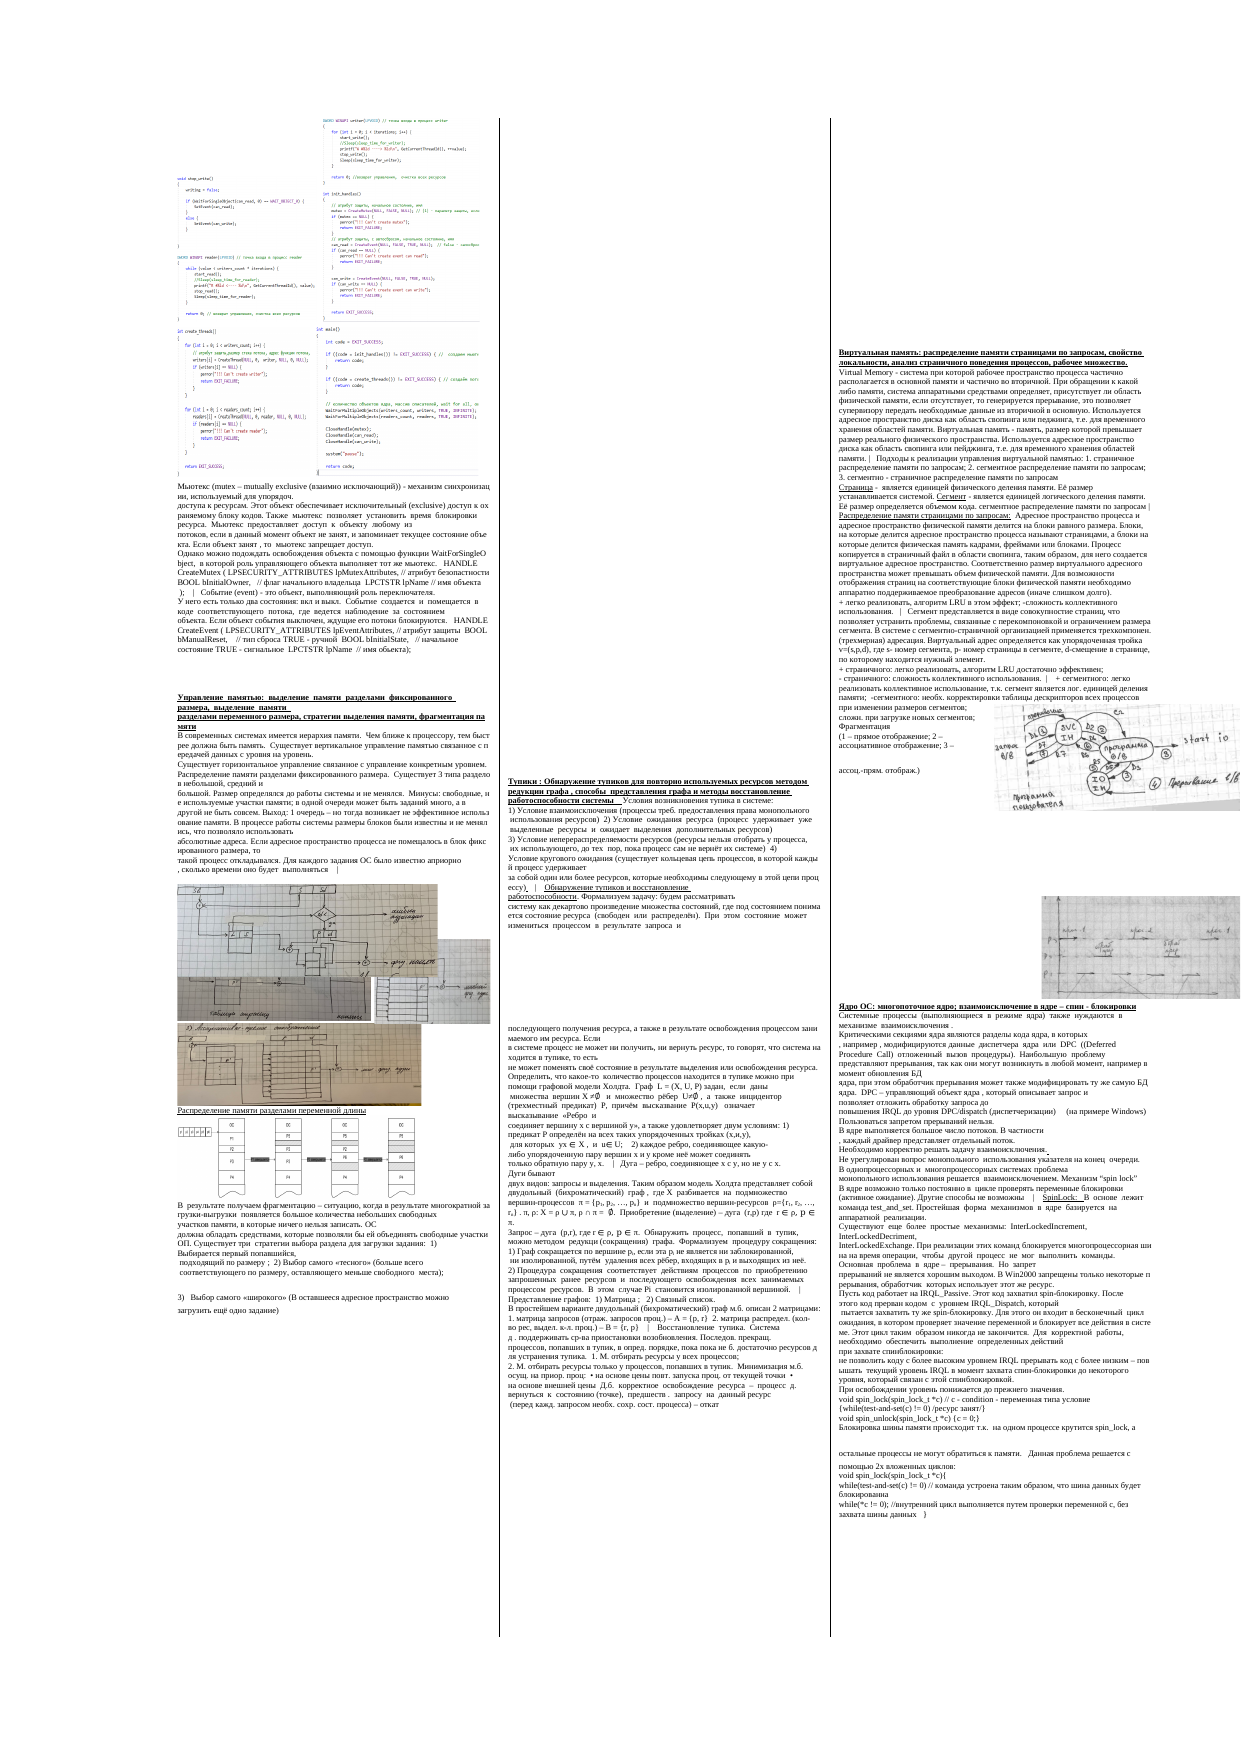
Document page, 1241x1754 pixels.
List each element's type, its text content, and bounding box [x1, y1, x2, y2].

picture [994, 704, 1240, 811]
picture [177, 1115, 417, 1201]
picture [177, 884, 491, 1106]
picture [323, 118, 480, 322]
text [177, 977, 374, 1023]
text Ядро ОС: многопоточное ядро; взаимоисключение в ядре – спин ‐ блокировки Системные процессы (выполняющиеся в режиме ядра) также нуждаются в механизме взаимоисключения . Критическими секциями ядра являются разделы кода ядра, в которых , например , модифицируются данные диспетчера ядра или DPC ((Deferred Procedure Call) отложенный вызов процедуры). Наибольшую проблему представляют прерывания, так как они могут возникнуть в любой момент, например в момент обновления БД ядра, при этом обработчик прерывания может также модифицировать ту же самую БД ядра. DPC – управляющий объект ядра , который описывает запрос и позволяет отложить обработку запроса до повышения IRQL до уровня DPC/dispatch (диспетчеризации) (на примере Windows) Пользоваться запретом прерываний нельзя. В ядре выполняется большое число потоков. В частности , каждый драйвер представляет отдельный поток. Необходимо корректно решать задачу взаимоисключения. Не урегулирован вопрос монопольного использования указателя на конец очереди. В однопроцессорных и многопроцессорных системах проблема монопольного использования решается взаимоисключением. Механизм “spin lock” В ядре возможно только постоянно в цикле проверять переменные блокировки (активное ожидание). Другие способы не возможны | SpinLock: В основе лежит команда test_and_set. Простейшая форма механизмов в ядре базируется на аппаратной реализации. Существуют еще более простые механизмы: InterLockedIncrement, InterLockedDecriment, InterLockedExchange. При реализации этих команд блокируется многопроцессорная шина на время операции, чтобы другой процесс не мог выполнить команды. Основная проблема в ядре – прерывания. Но запрет прерываний не является хорошим выходом. В Win2000 запрещены только некоторые прерывания, обработчик которых использует этот же ресурс. Пусть код работает на IRQL_Passive. Этот код захватил spin‐блокировку. После этого код прерван кодом с уровнем IRQL_Dispatch, который пытается захватить ту же spin‐блокировку. Для этого он входит в бесконечный цикл ожидания, в котором проверяет значение переменной и блокирует все действия в системе. Этот цикл таким образом никогда не закончится. Для корректной работы, необходимо обеспечить выполнение определенных действий при захвате спинблокировки: не позволить коду с более высоким уровнем IRQL прерывать код с более низким – повышать текущий уровень IRQL в момент захвата спин‐блокировки до некоторого уровня, который связан с этой спинблокировкой. При освобождении уровень понижается до прежнего значения. void spin_lock(spin_lock_t *c) // c - condition - переменная типа условие {while(test-and-set(c) != 0) /ресурс занят/} void spin_unlock(spin_lock_t *c) {c = 0;} Блокировка шины памяти происходит т.к. на одном процессе крутится spin_lock, а остальные процессы не могут обратиться к памяти. Данная проблема решается с помощью 2х вложенных циклов: void spin_lock(spin_lock_t *c){ while(test-and-set(c) != 0) // команда устроена таким образом, что шина данных будет блокированна while(*c != 0); //внутренний цикл выполняется путем проверки переменной с, без захвата шины данных } [839, 963, 1152, 1586]
picture [316, 327, 479, 477]
picture [1041, 896, 1241, 999]
picture [177, 327, 310, 477]
picture [177, 176, 317, 322]
